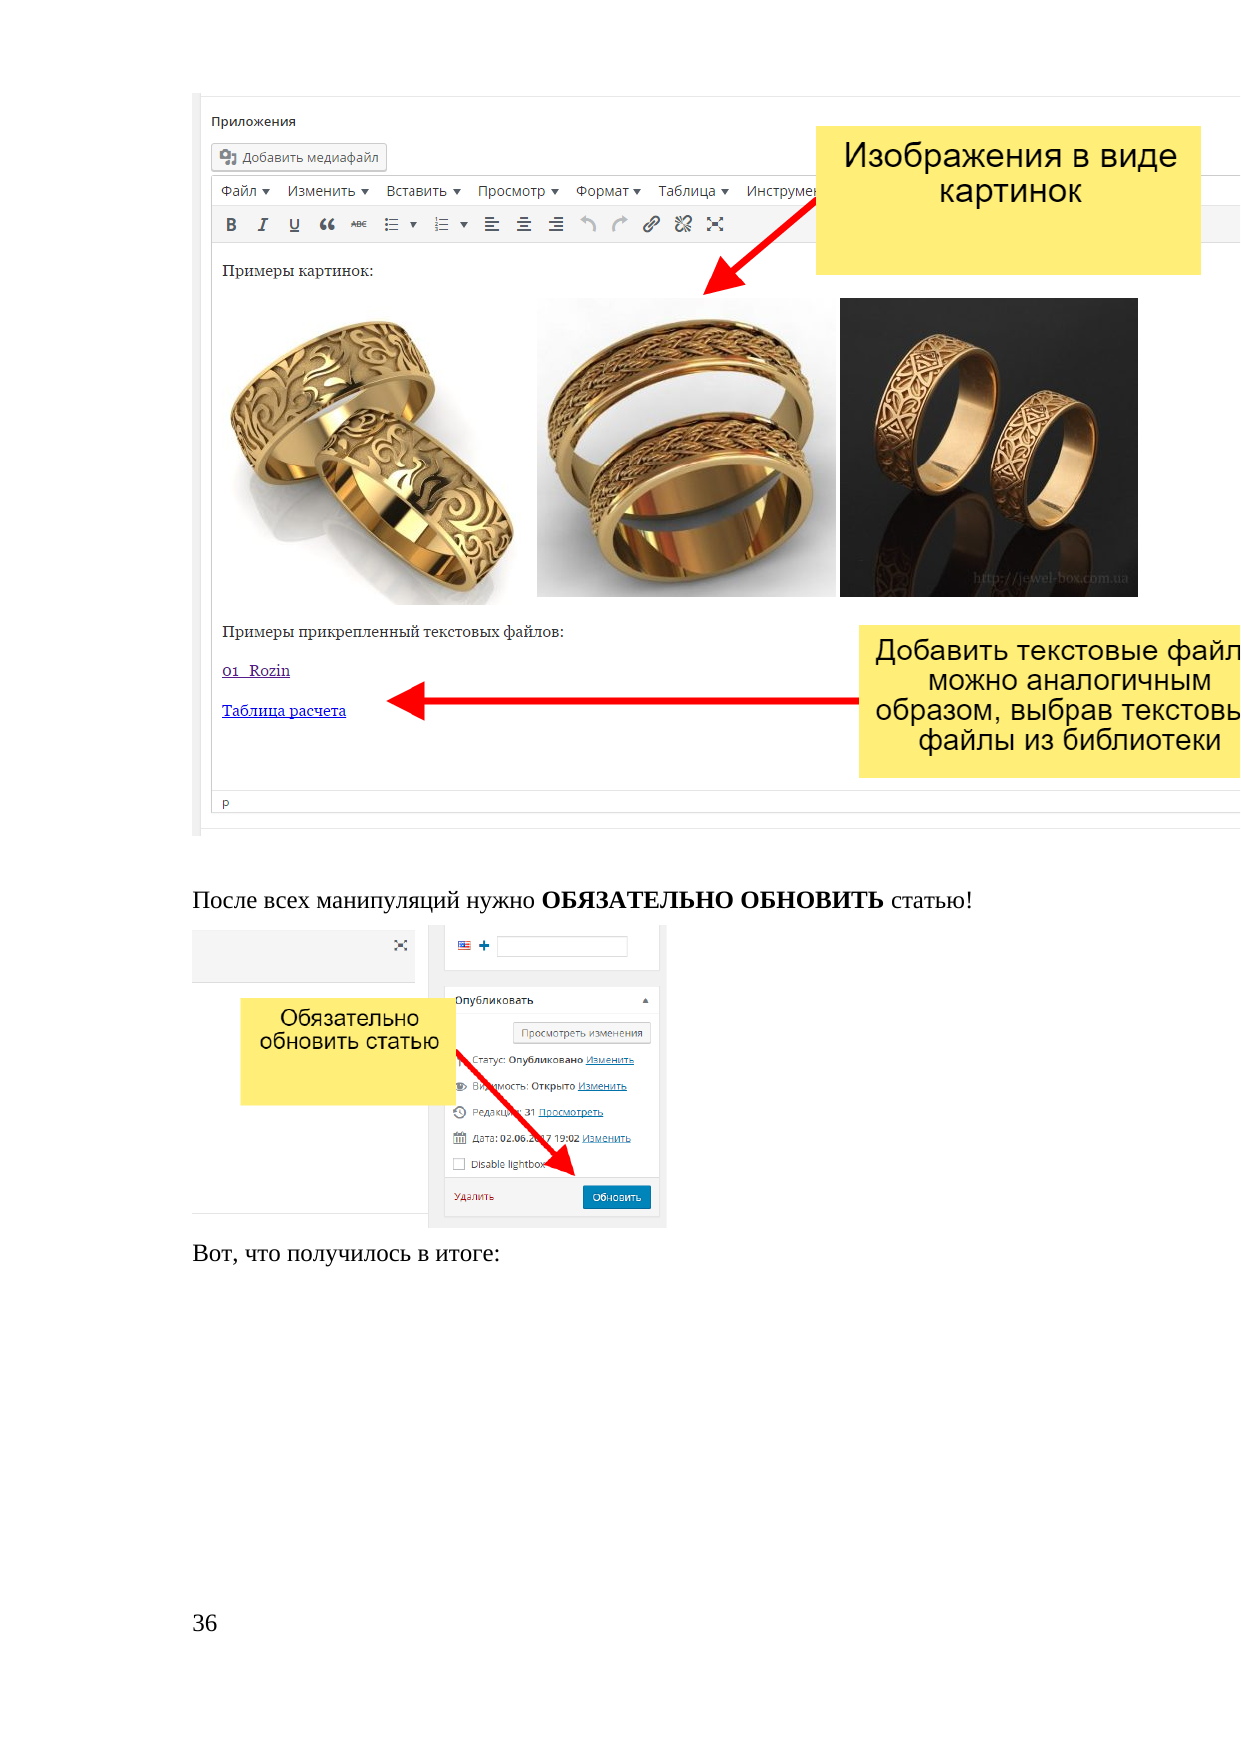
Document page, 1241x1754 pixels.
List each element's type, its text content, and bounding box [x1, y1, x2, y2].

text После всех манипуляций нужно ОБЯЗАТЕЛЬНО ОБНОВИТЬ статью! [118, 886, 1152, 914]
picture [192, 93, 1241, 836]
text Вот, что получилось в итоге: [118, 1238, 1152, 1267]
picture [192, 925, 667, 1228]
